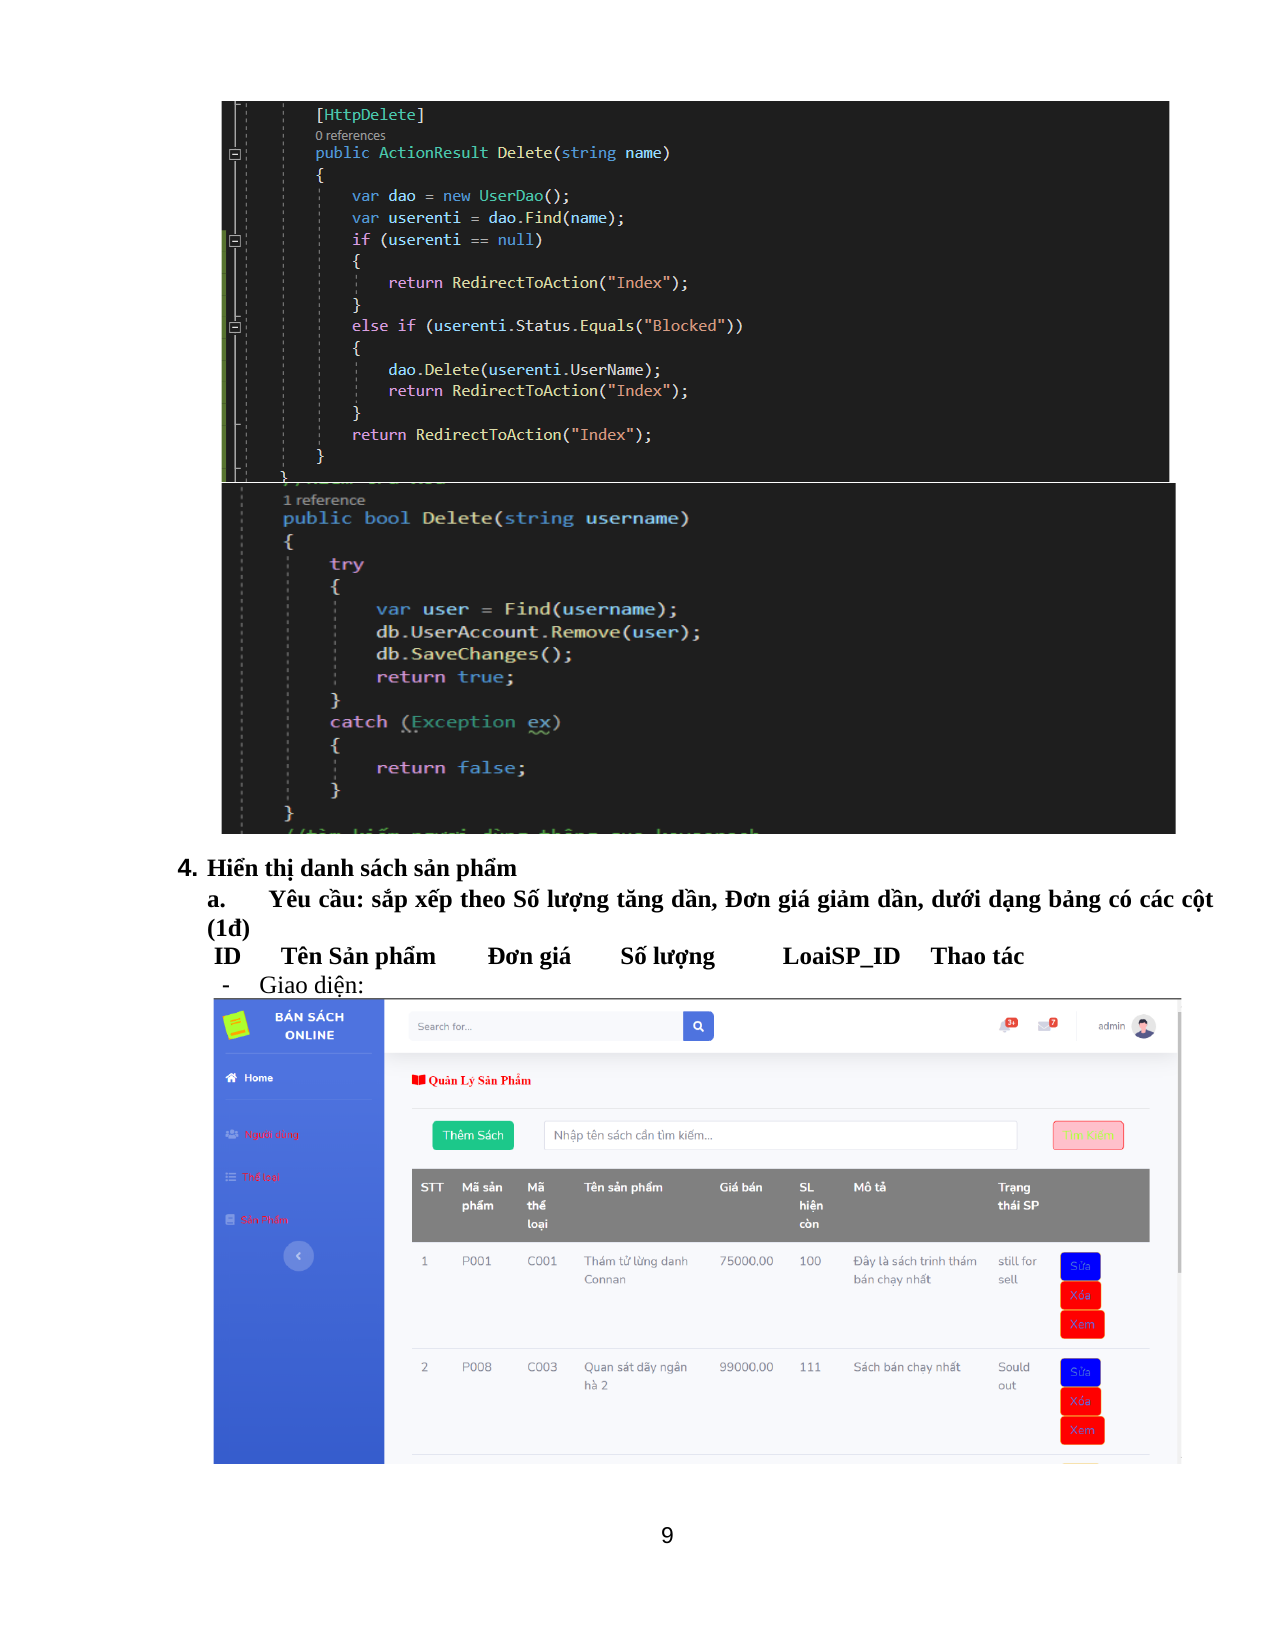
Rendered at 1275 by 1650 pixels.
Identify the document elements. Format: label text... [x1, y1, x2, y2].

picture [221, 483, 1176, 834]
list Hiển thị danh sách sản phẩm [177, 853, 1216, 882]
list Giao diện: [222, 970, 1216, 999]
picture [221, 101, 1170, 482]
list Yêu cầu: sắp xếp theo Số lượng tăng dần, Đơn giá giảm dần, dưới dạng bảng có các cột (1đ) [207, 884, 1216, 941]
list ID Tên Sản phẩm Đơn giá Số lượng LoaiSP_ID Thao tác [213, 941, 1216, 970]
picture [213, 998, 1182, 1464]
